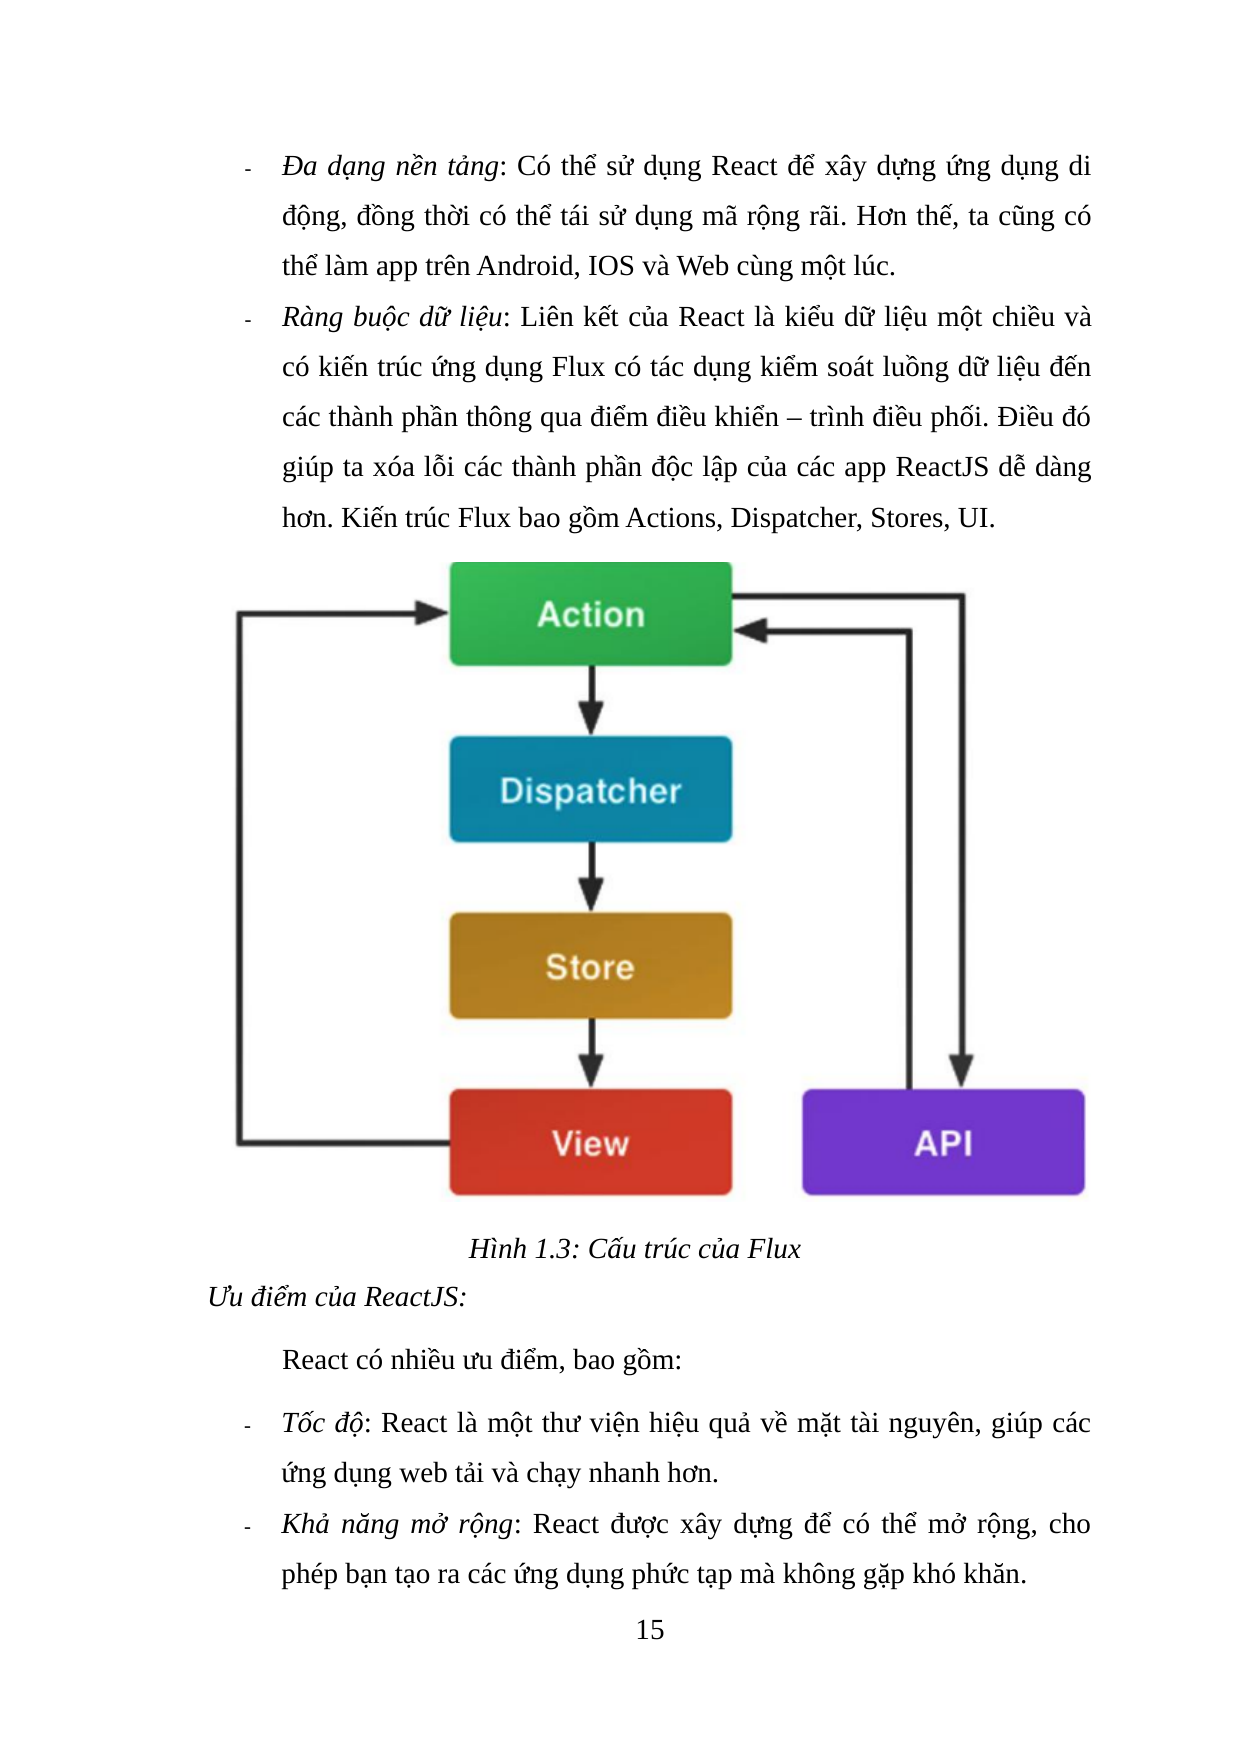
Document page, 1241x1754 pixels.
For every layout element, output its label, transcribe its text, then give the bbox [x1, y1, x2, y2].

picture [206, 562, 1093, 1202]
list Khả năng mở rộng: React được xây dựng để có thể mở rộng, cho phép bạn tạo ra các ứng dụng phức tạp mà không gặp khó khăn. [244, 1506, 1092, 1590]
text React có nhiều ưu điểm, bao gồm: [207, 1342, 1092, 1376]
text Hình 1.3: Cấu trúc của Flux [177, 1231, 1092, 1264]
list Tốc độ: React là một thư viện hiệu quả về mặt tài nguyên, giúp các ứng dụng web tải và chạy nhanh hơn. [244, 1405, 1092, 1489]
list Ràng buộc dữ liệu: Liên kết của React là kiểu dữ liệu một chiều và có kiến ​​trúc ứng dụng Flux có tác dụng kiểm soát luồng dữ liệu đến các thành phần thông qua điểm điều khiển – trình điều phối. Điều đó giúp ta xóa lỗi các thành phần độc lập của các app ReactJS dễ dàng hơn. Kiến trúc Flux bao gồm Actions, Dispatcher, Stores, UI. [244, 299, 1092, 533]
text Ưu điểm của ReactJS: [207, 1279, 1092, 1313]
list Đa dạng nền tảng: Có thể sử dụng React để xây dựng ứng dụng di động, đồng thời có thể tái sử dụng mã rộng rãi. Hơn thế, ta cũng có thể làm app trên Android, IOS và Web cùng một lúc. [244, 148, 1092, 282]
